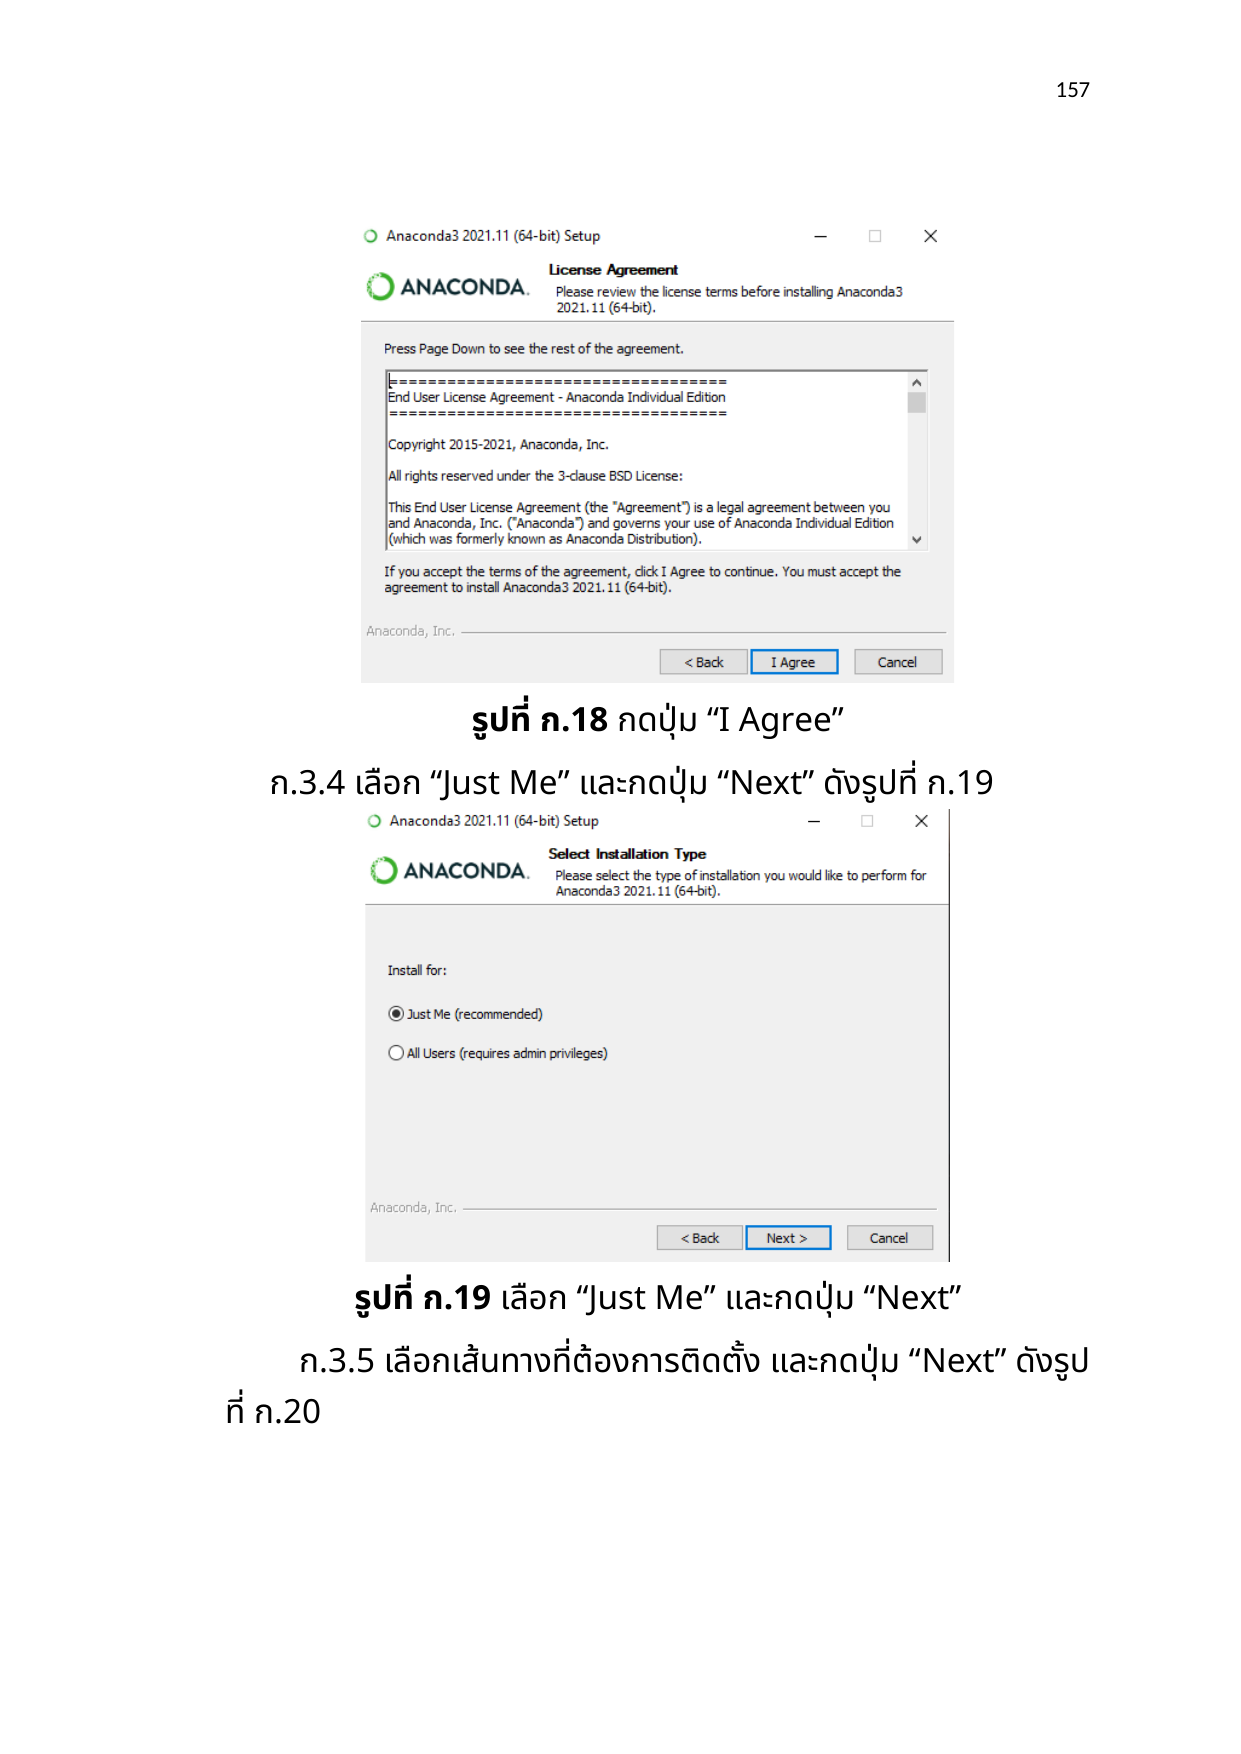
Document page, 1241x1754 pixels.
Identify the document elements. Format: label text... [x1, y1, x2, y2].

text ก.3.4 เลือก “Just Me” และกดปุ่ม “Next” ดังรูปที่ ก.19 [225, 758, 1090, 809]
text รูปที่ ก.18 กดปุ่ม “I Agree” [225, 695, 1090, 746]
picture [365, 809, 950, 1262]
text ก.3.5 เลือกเส้นทางที่ต้องการติดตั้ง และกดปุ่ม “Next” ดังรูปที่ ก.20 [225, 1337, 1090, 1438]
text รูปที่ ก.19 เลือก “Just Me” และกดปุ่ม “Next” [225, 1274, 1090, 1324]
picture [361, 225, 955, 683]
